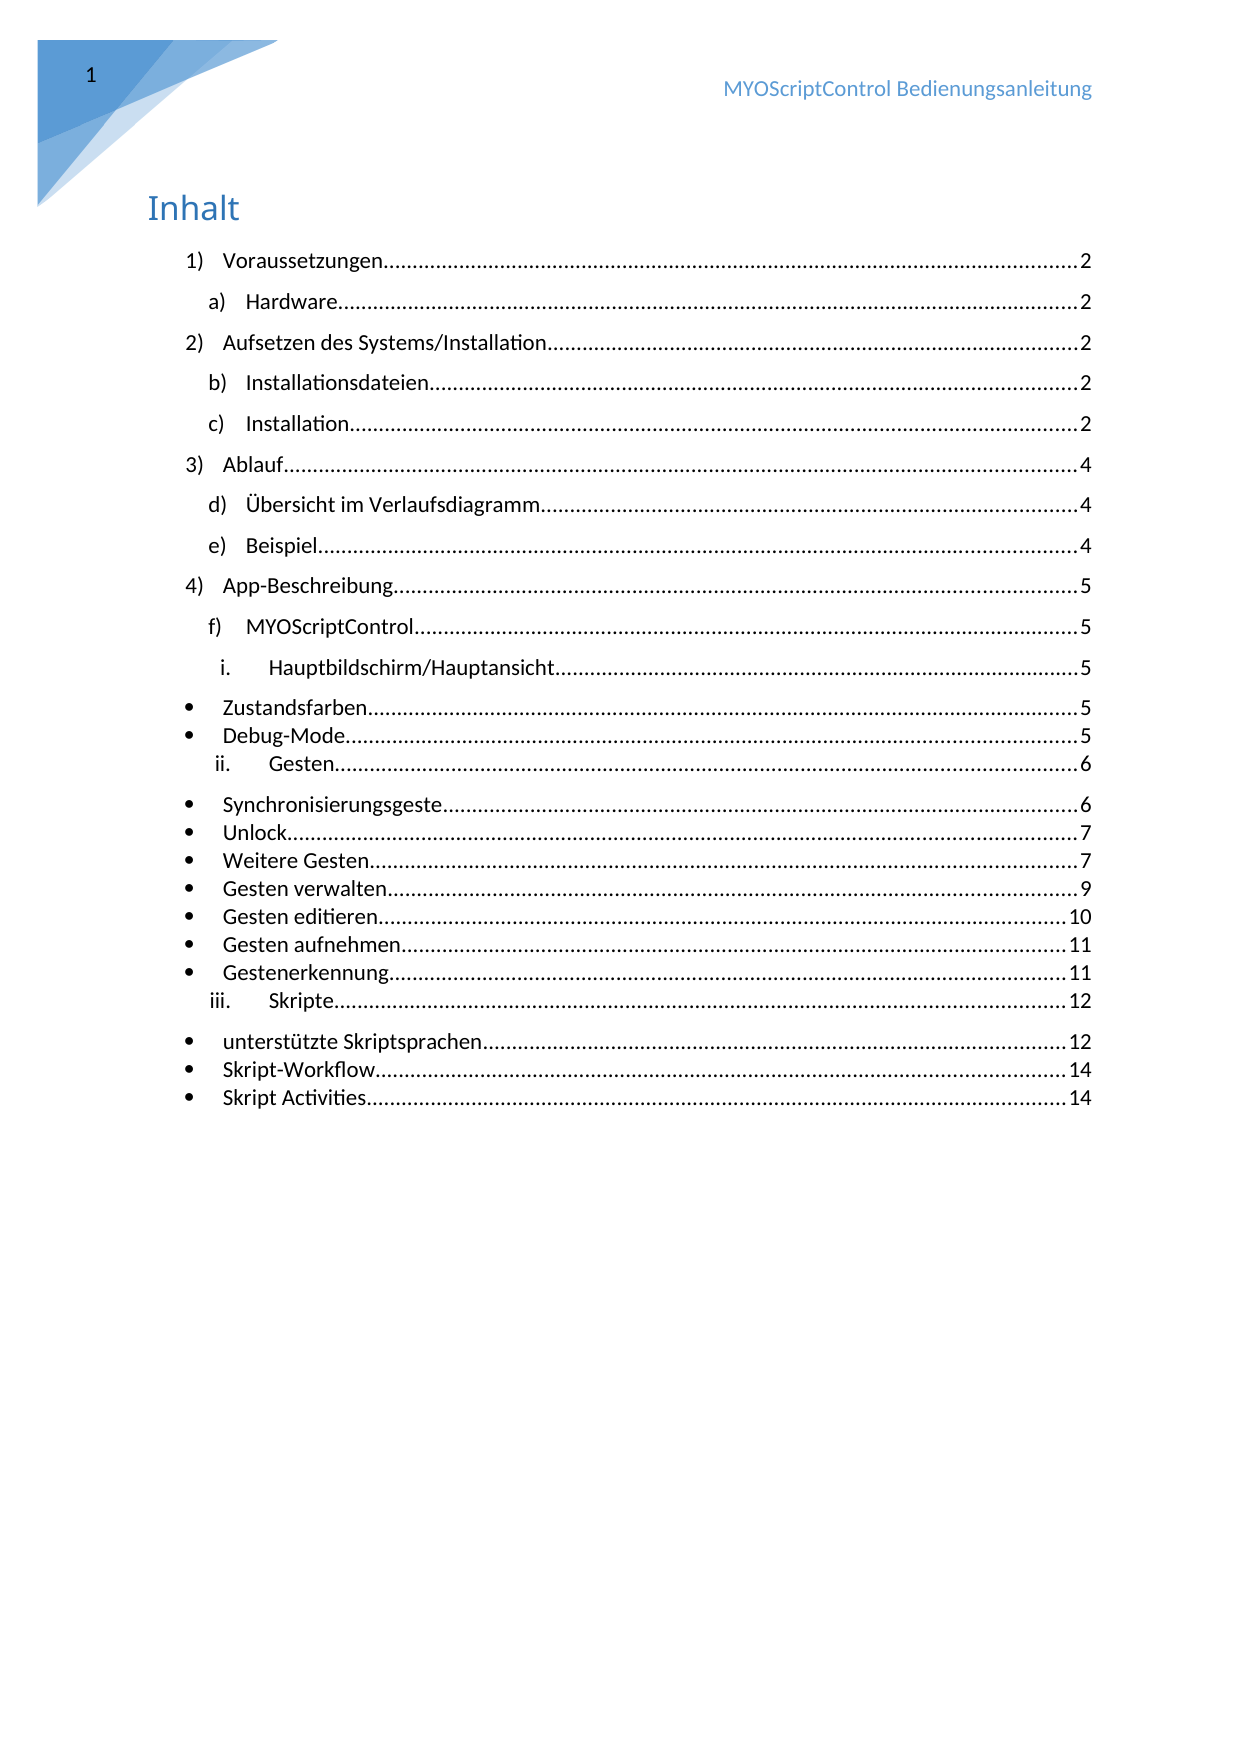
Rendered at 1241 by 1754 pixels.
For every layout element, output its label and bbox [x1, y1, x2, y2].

picture [37, 40, 279, 209]
picture [165, 204, 174, 209]
picture [185, 204, 194, 209]
